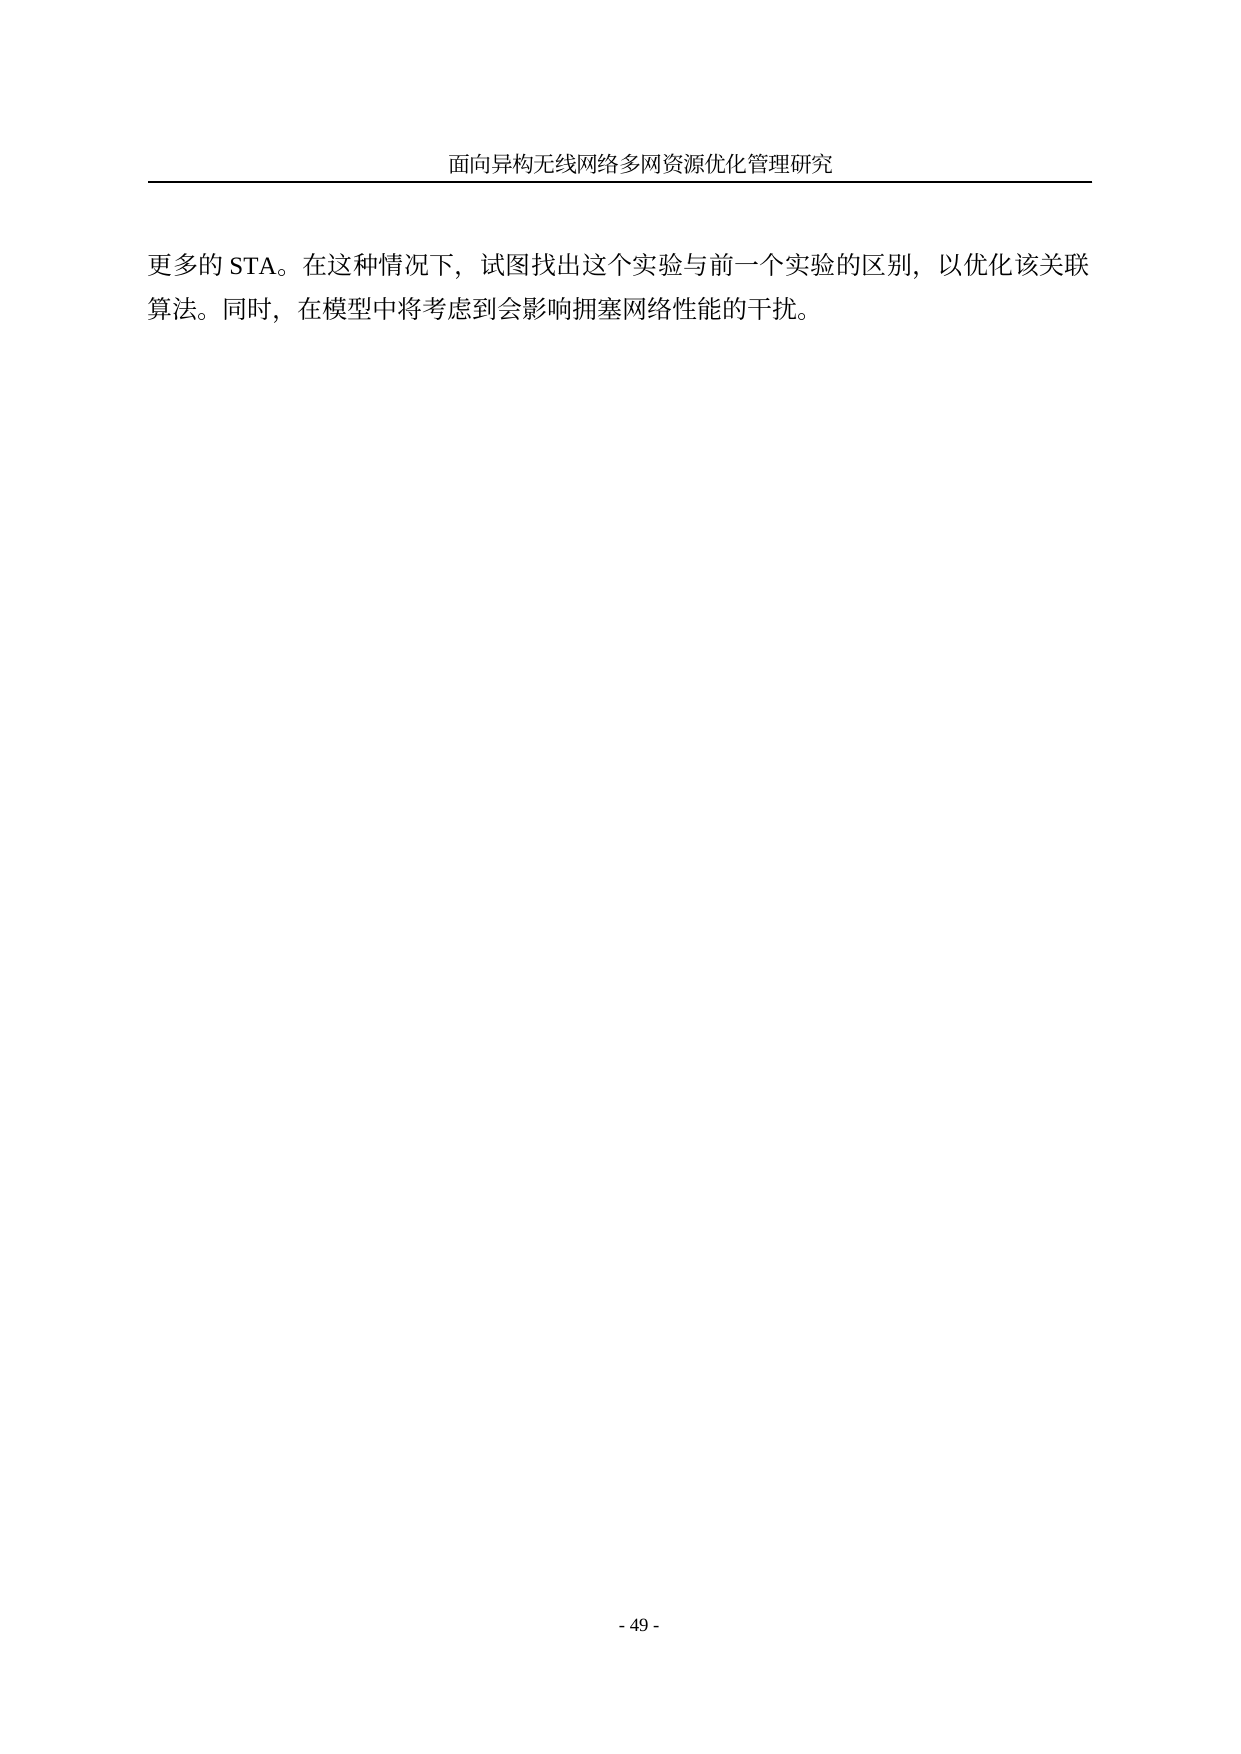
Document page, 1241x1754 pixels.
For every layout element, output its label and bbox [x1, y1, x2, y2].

text [148, 245, 1092, 326]
